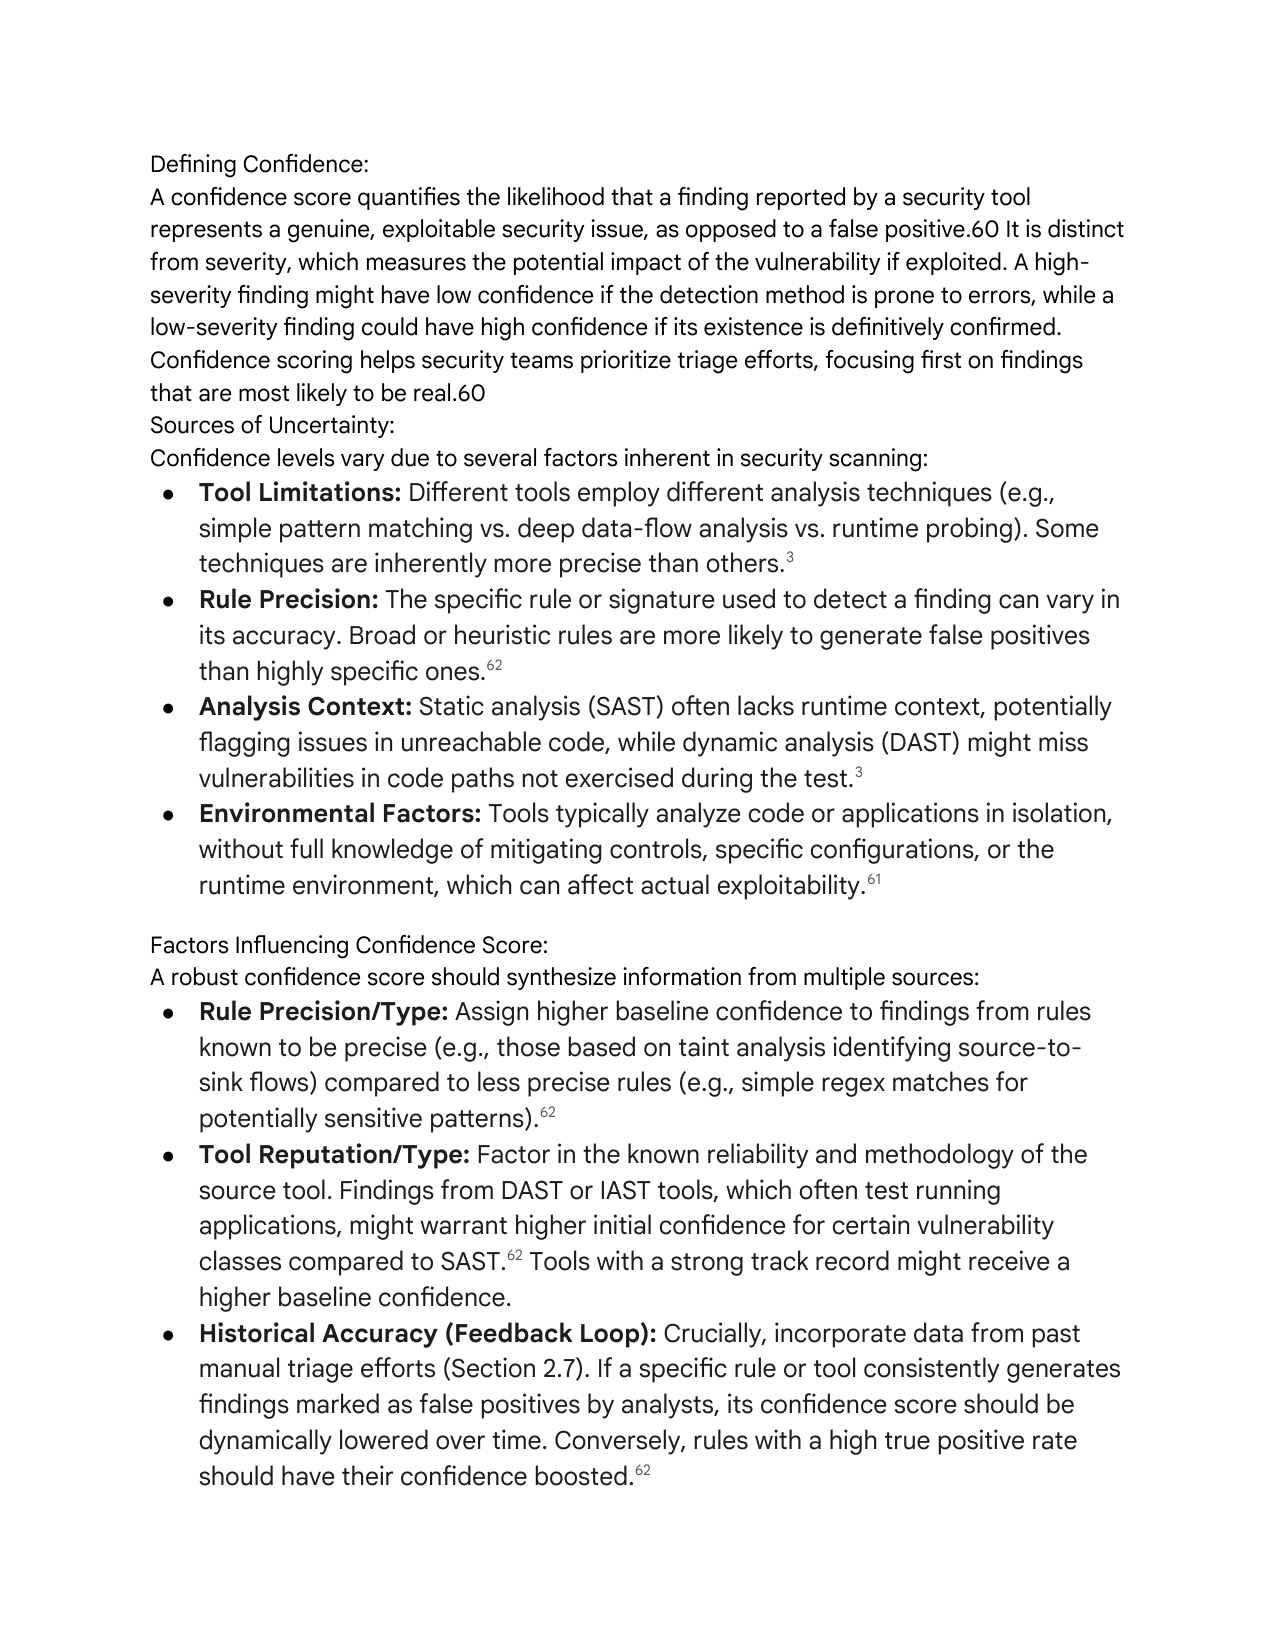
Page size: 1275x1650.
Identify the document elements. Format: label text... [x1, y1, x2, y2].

text Sources of Uncertainty: [150, 412, 1125, 440]
text Defining Confidence: [150, 150, 1125, 179]
list Rule Precision/Type: Assign higher baseline confidence to findings from rules known to be precise (e.g., those based on taint analysis identifying source-to-sink flows) compared to less precise rules (e.g., simple regex matches for potentially sensitive patterns).62 [161, 996, 1125, 1135]
list Tool Reputation/Type: Factor in the known reliability and methodology of the source tool. Findings from DAST or IAST tools, which often test running applications, might warrant higher initial confidence for certain vulnerability classes compared to SAST.62 Tools with a strong track record might receive a higher baseline confidence. [161, 1139, 1125, 1313]
text Confidence levels vary due to several factors inherent in security scanning: [150, 444, 1125, 473]
text A confidence score quantifies the likelihood that a finding reported by a security tool represents a genuine, exploitable security issue, as opposed to a false positive.60 It is distinct from severity, which measures the potential impact of the vulnerability if exploited. A high-severity finding might have low confidence if the detection method is prone to errors, while a low-severity finding could have high confidence if its existence is definitively confirmed. Confidence scoring helps security teams prioritize triage efforts, focusing first on findings that are most likely to be real.60 [150, 183, 1125, 408]
list Tool Limitations: Different tools employ different analysis techniques (e.g., simple pattern matching vs. deep data-flow analysis vs. runtime probing). Some techniques are inherently more precise than others.3 [161, 477, 1125, 580]
list Rule Precision: The specific rule or signature used to detect a finding can vary in its accuracy. Broad or heuristic rules are more likely to generate false positives than highly specific ones.62 [161, 584, 1125, 687]
list Historical Accuracy (Feedback Loop): Crucially, incorporate data from past manual triage efforts (Section 2.7). If a specific rule or tool consistently generates findings marked as false positives by analysts, its confidence score should be dynamically lowered over time. Conversely, rules with a high true positive rate should have their confidence boosted.62 [161, 1318, 1125, 1492]
text A robust confidence score should synthesize information from multiple sources: [150, 963, 1125, 992]
list Environmental Factors: Tools typically analyze code or applications in isolation, without full knowledge of mitigating controls, specific configurations, or the runtime environment, which can affect actual exploitability.61 [161, 799, 1125, 901]
text Factors Influencing Confidence Score: [150, 931, 1125, 959]
list Analysis Context: Static analysis (SAST) often lacks runtime context, potentially flagging issues in unreachable code, while dynamic analysis (DAST) might miss vulnerabilities in code paths not exercised during the test.3 [161, 691, 1125, 794]
